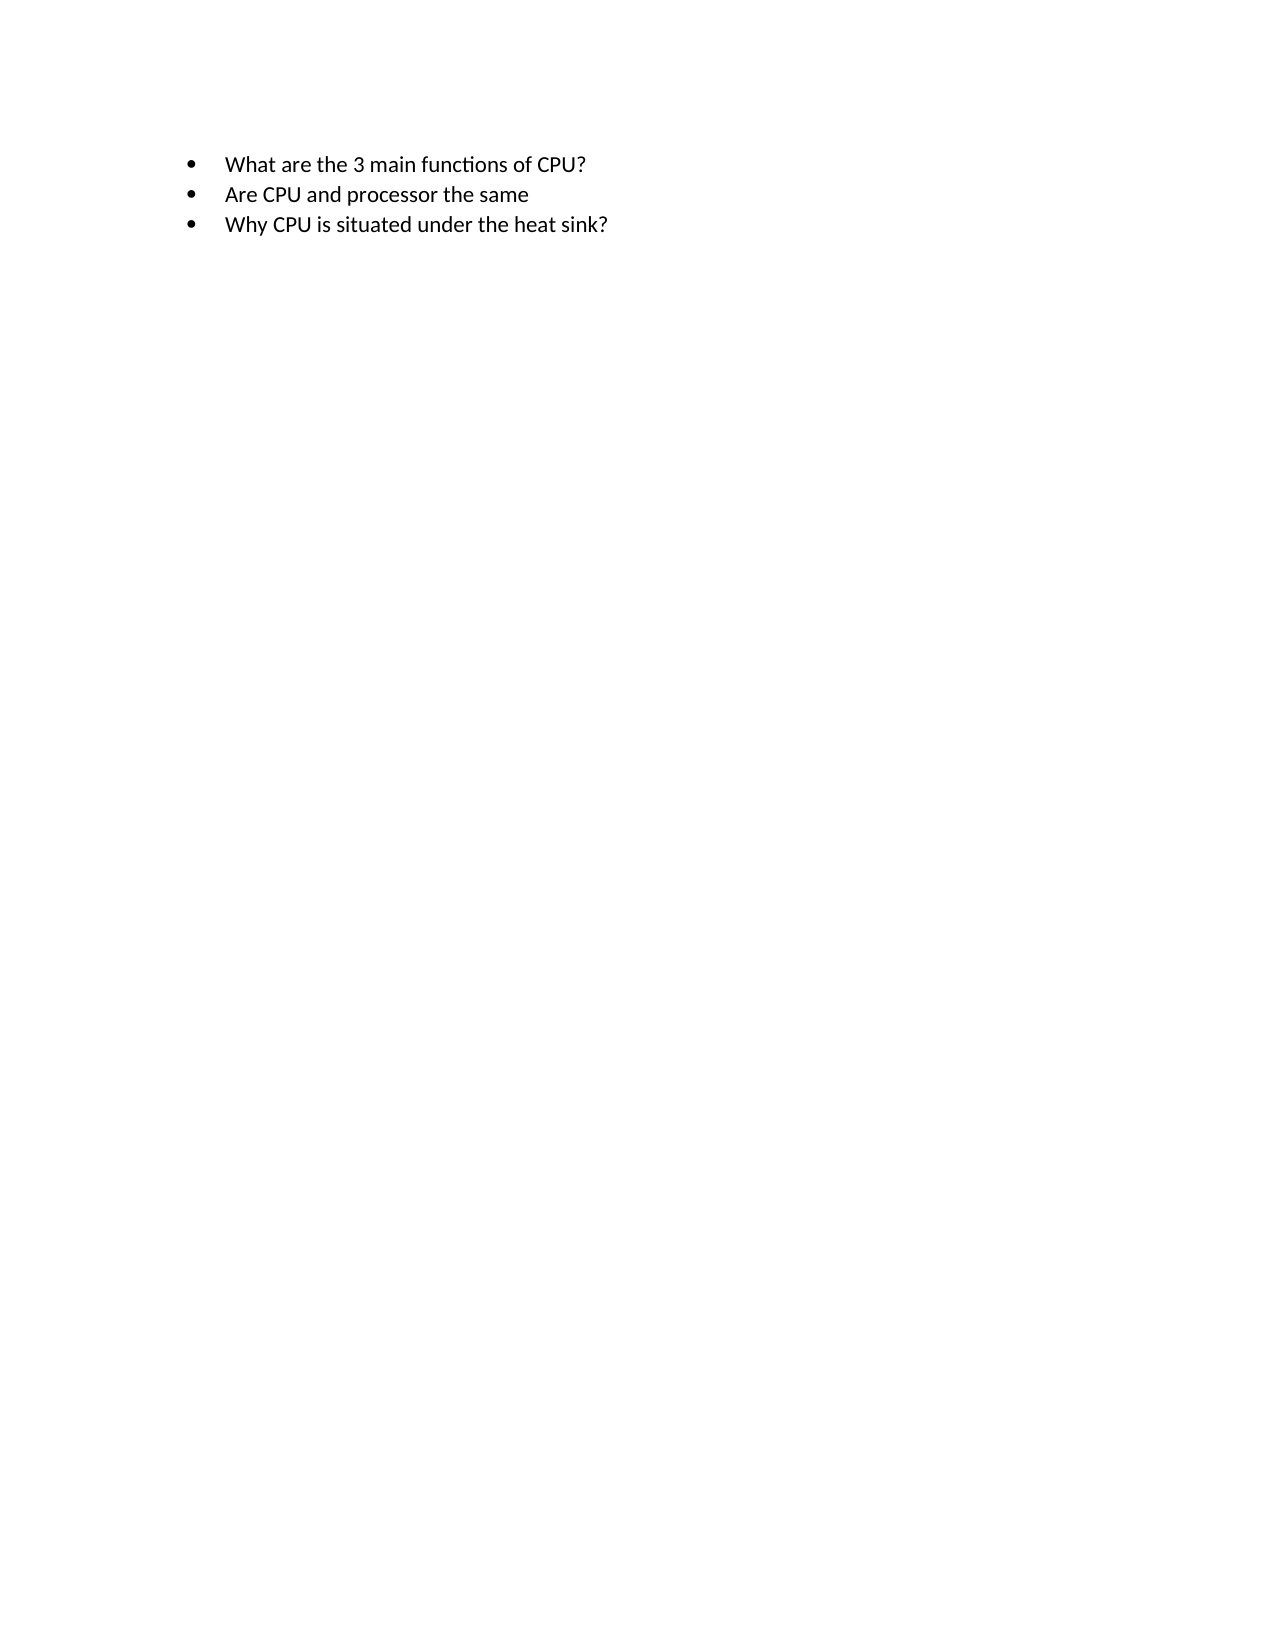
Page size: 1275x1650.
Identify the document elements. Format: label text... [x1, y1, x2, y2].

list Are CPU and processor the same [187, 180, 1125, 208]
list What are the 3 main functions of CPU? [187, 150, 1125, 178]
list Why CPU is situated under the heat sink? [187, 210, 1125, 238]
